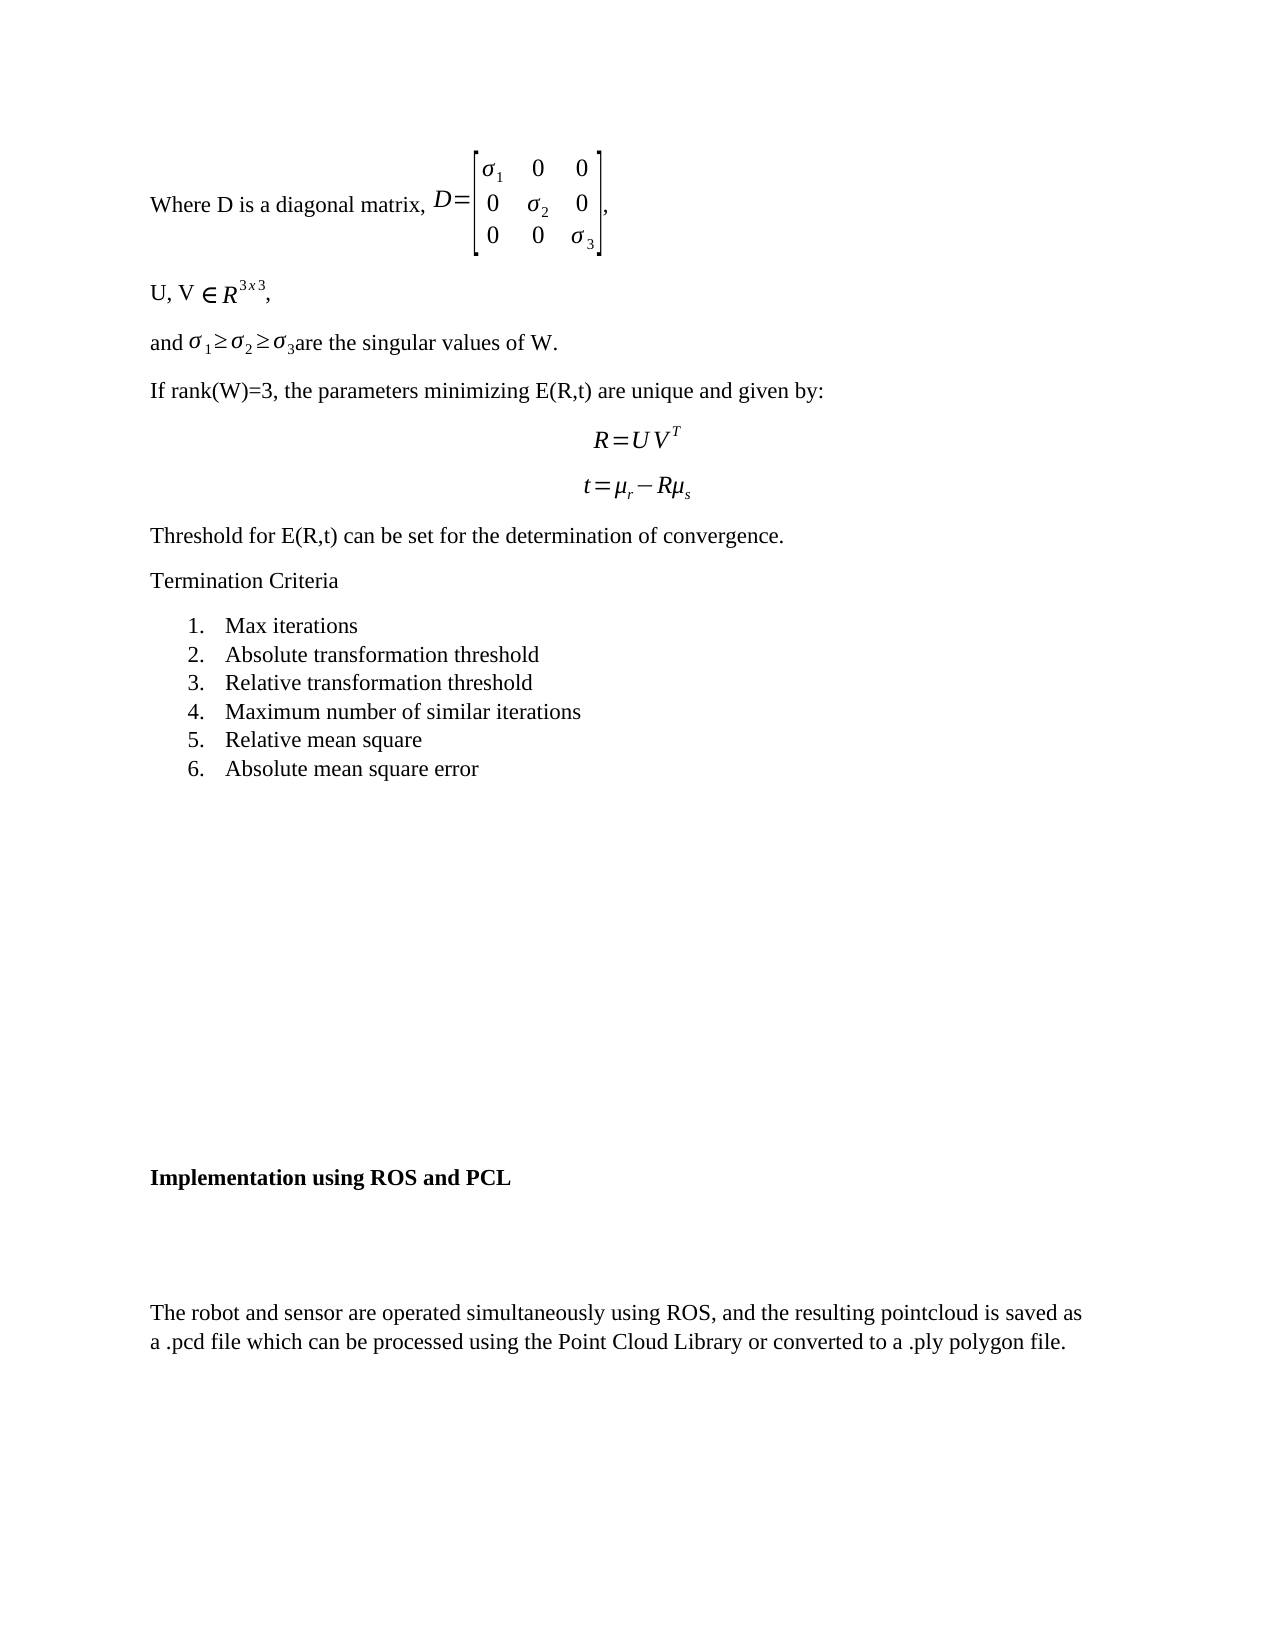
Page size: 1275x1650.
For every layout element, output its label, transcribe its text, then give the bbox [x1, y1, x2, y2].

list Maximum number of similar iterations [187, 698, 1125, 724]
list Absolute mean square error [187, 754, 1125, 781]
text Where D is a diagonal matrix, , [150, 150, 1125, 258]
list Absolute transformation threshold [187, 641, 1125, 667]
list Relative mean square [187, 726, 1125, 752]
text The robot and sensor are operated simultaneously using ROS, and the resulting pointcloud is saved as a .pcd file which can be processed using the Point Cloud Library or converted to a .ply polygon file. [150, 1299, 1125, 1354]
list Max iterations [187, 612, 1125, 639]
text Termination Criteria [150, 567, 1125, 594]
list Relative transformation threshold [187, 669, 1125, 696]
text Implementation using ROS and PCL [150, 1164, 1125, 1190]
text U, V , [150, 277, 1125, 308]
text If rank(W)=3, the parameters minimizing E(R,t) are unique and given by: [150, 377, 1125, 403]
text Threshold for E(R,t) can be set for the determination of convergence. [150, 522, 1125, 548]
text and are the singular values of W. [150, 327, 1125, 358]
